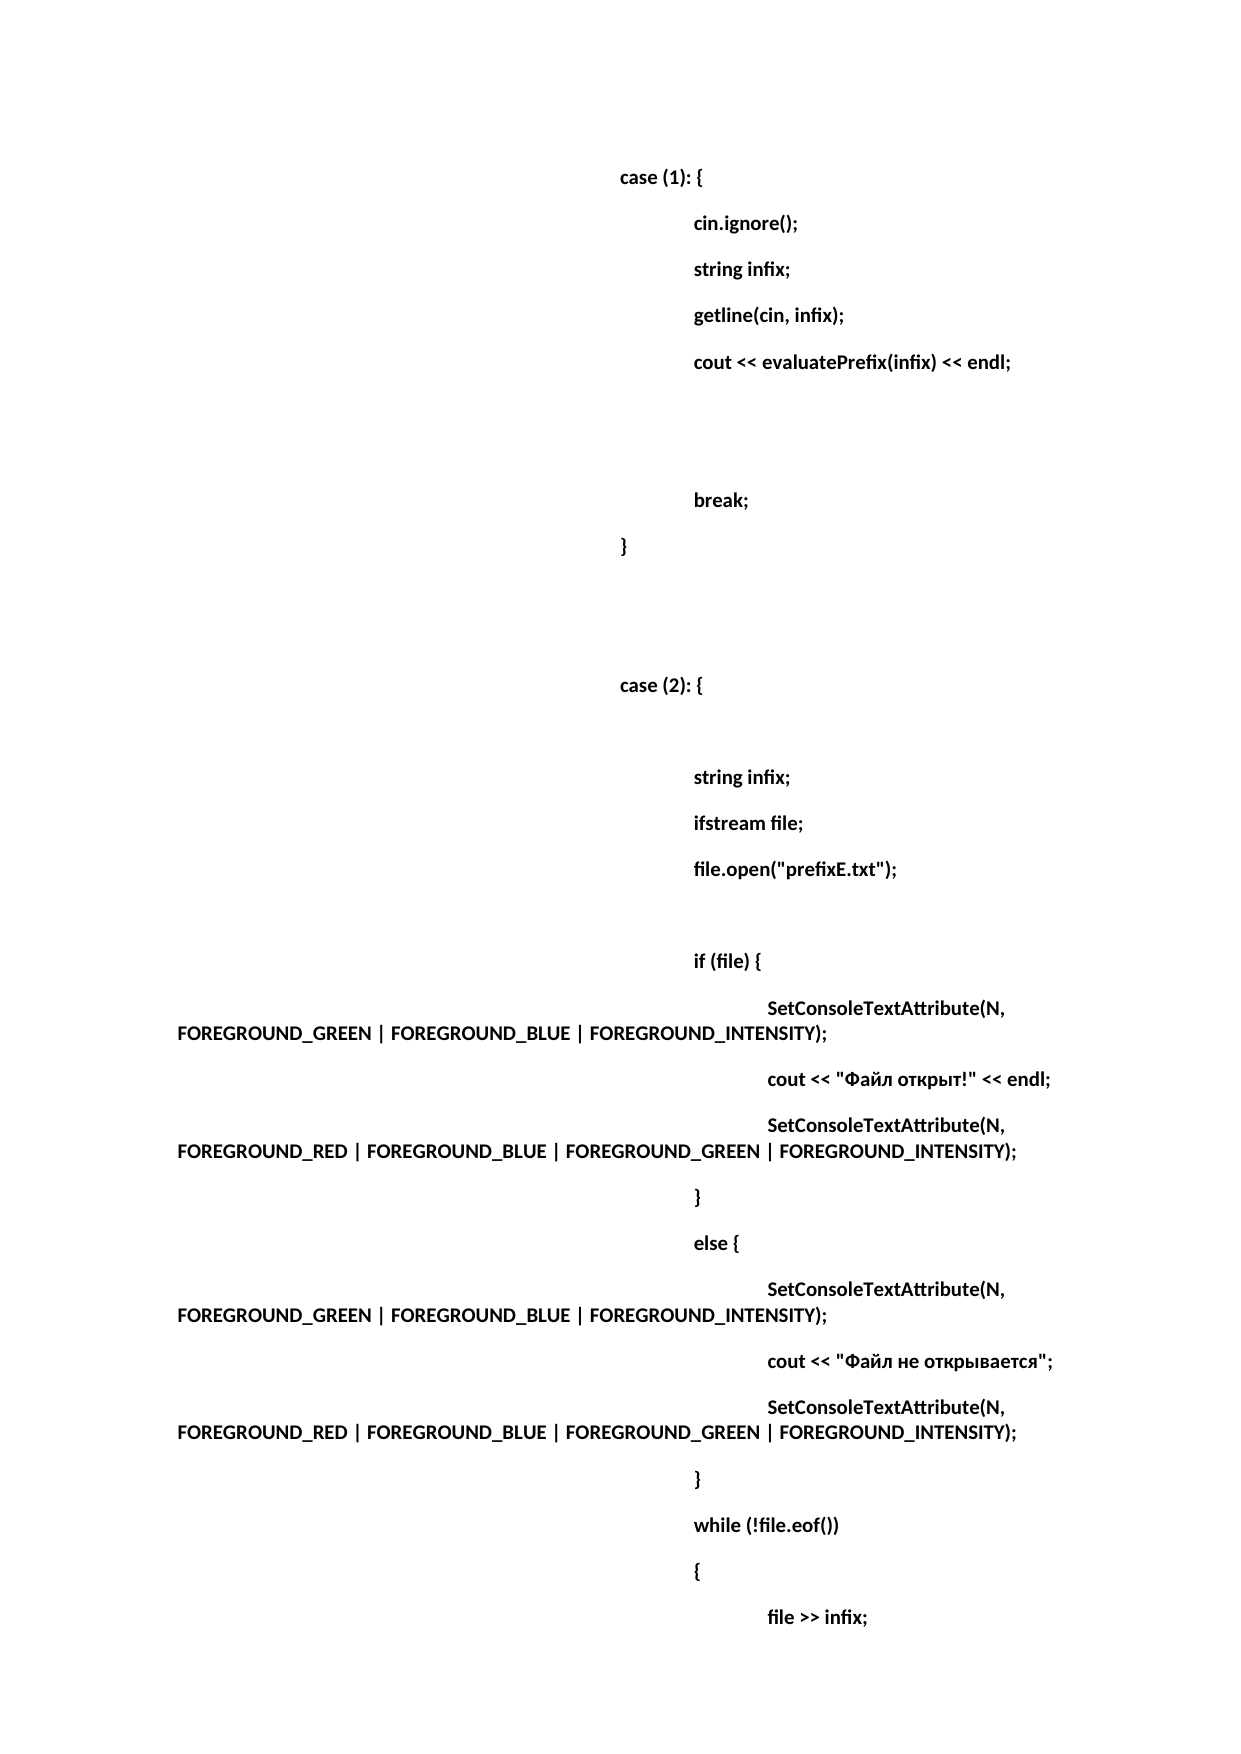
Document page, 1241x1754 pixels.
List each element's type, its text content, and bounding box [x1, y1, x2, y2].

subtitle file >> infix; [177, 1604, 1152, 1629]
subtitle while (!file.eof()) [177, 1512, 1152, 1537]
subtitle cout << "Файл не открывается"; [177, 1348, 1152, 1373]
subtitle } [177, 1184, 1152, 1209]
subtitle SetConsoleTextAttribute(N, FOREGROUND_RED | FOREGROUND_BLUE | FOREGROUND_GREEN | FOREGROUND_INTENSITY); [177, 1394, 1152, 1445]
subtitle SetConsoleTextAttribute(N, FOREGROUND_GREEN | FOREGROUND_BLUE | FOREGROUND_INTENSITY); [177, 1276, 1152, 1327]
subtitle getline(cin, infix); [177, 303, 1152, 328]
subtitle else { [177, 1230, 1152, 1256]
subtitle case (1): { [177, 164, 1152, 190]
subtitle string infix; [177, 764, 1152, 789]
subtitle file.open("prefixE.txt"); [177, 856, 1152, 882]
subtitle SetConsoleTextAttribute(N, FOREGROUND_RED | FOREGROUND_BLUE | FOREGROUND_GREEN | FOREGROUND_INTENSITY); [177, 1113, 1152, 1163]
subtitle } [177, 533, 1152, 559]
subtitle } [177, 1466, 1152, 1491]
subtitle string infix; [177, 257, 1152, 282]
subtitle cout << evaluatePrefix(infix) << endl; [177, 349, 1152, 374]
subtitle break; [177, 487, 1152, 513]
subtitle { [177, 1558, 1152, 1583]
subtitle if (file) { [177, 949, 1152, 974]
subtitle cout << "Файл открыт!" << endl; [177, 1066, 1152, 1092]
subtitle SetConsoleTextAttribute(N, FOREGROUND_GREEN | FOREGROUND_BLUE | FOREGROUND_INTENSITY); [177, 995, 1152, 1046]
subtitle case (2): { [177, 672, 1152, 697]
subtitle cin.ignore(); [177, 210, 1152, 236]
subtitle ifstream file; [177, 810, 1152, 836]
